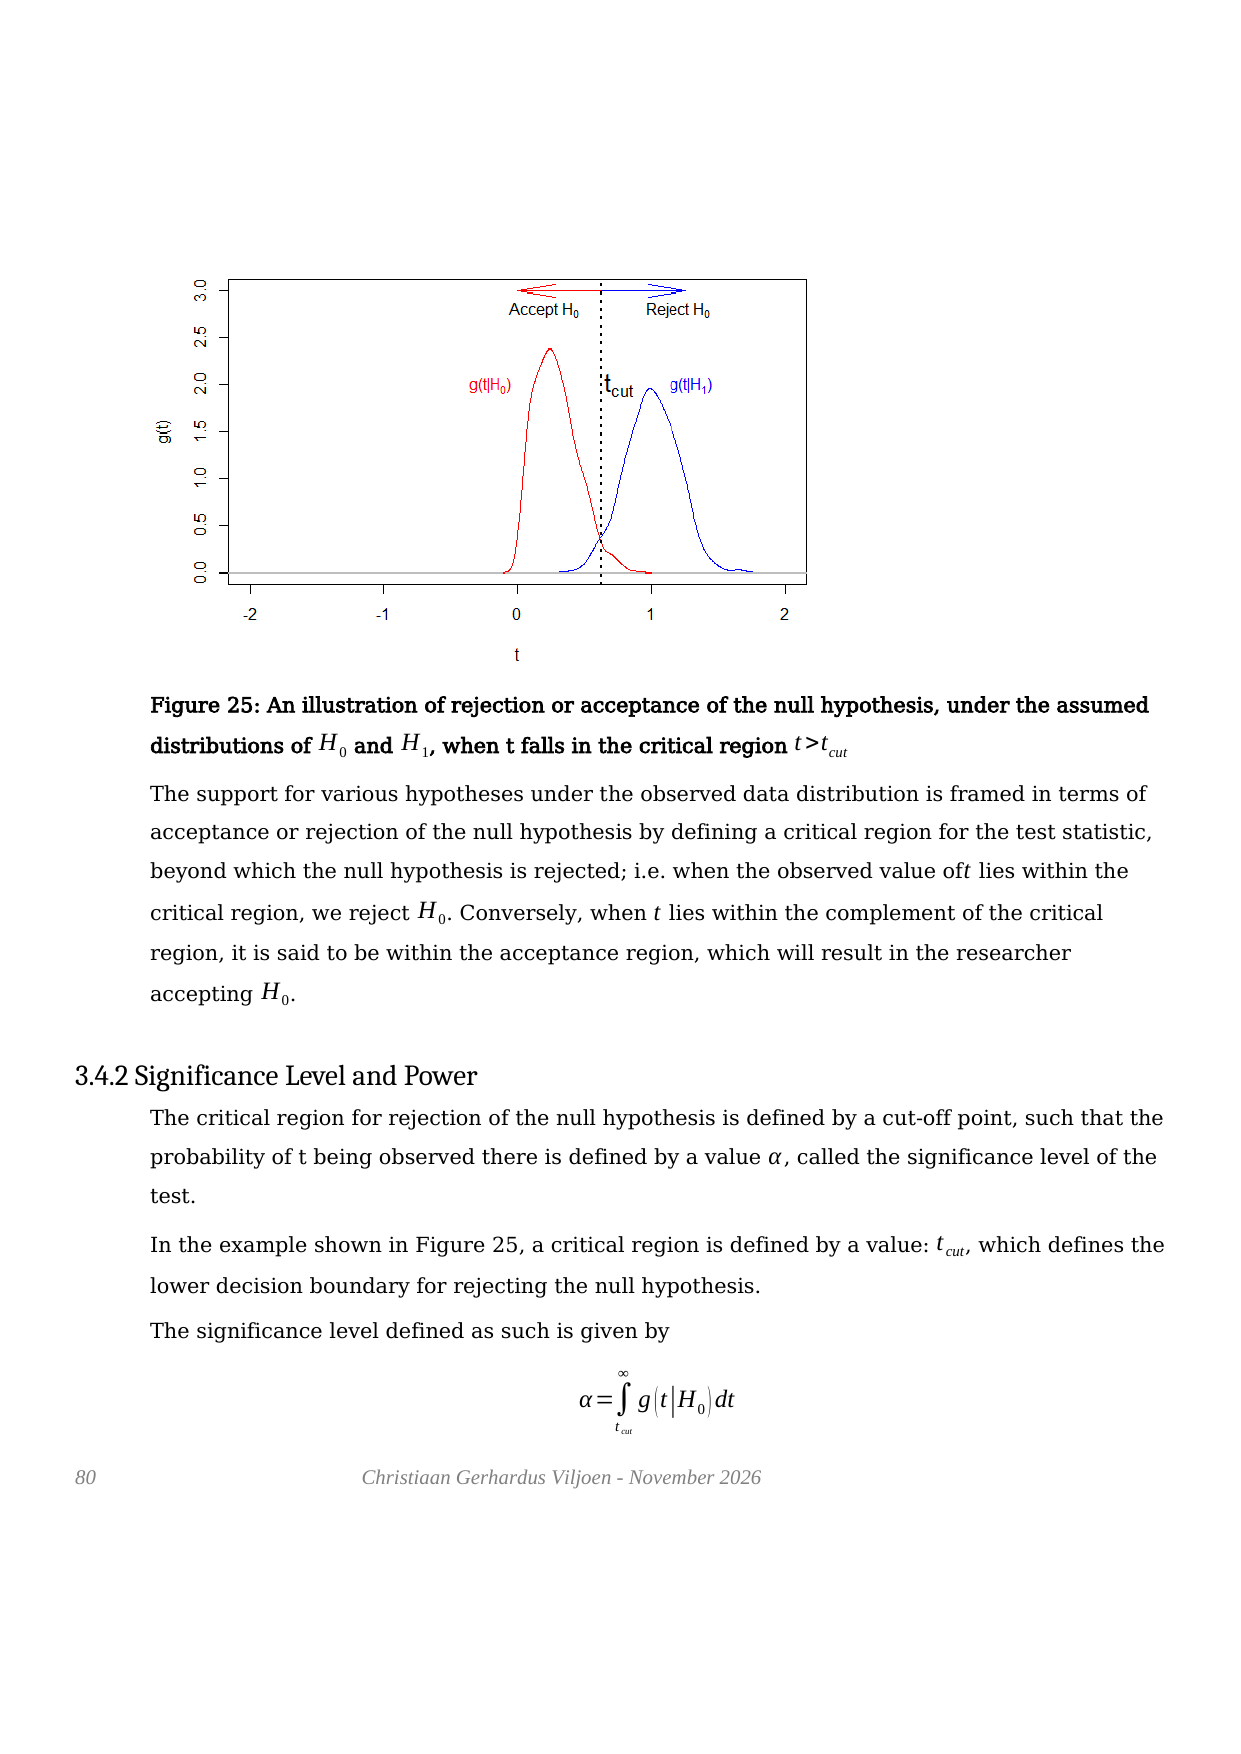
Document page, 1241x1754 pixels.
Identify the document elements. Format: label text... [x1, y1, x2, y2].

text Figure 25: An illustration of rejection or acceptance of the null hypothesis, under the assumed distributions of and , when t falls in the critical region [150, 692, 1165, 760]
text In the example shown in Figure 20, a critical region is defined by a value: , which defines the lower decision boundary for rejecting the null hypothesis. [150, 1228, 1165, 1297]
text The significance level defined as such is given by [150, 1318, 1165, 1343]
text The critical region for rejection of the null hypothesis is defined by a cut-off point, such that the probability of t being observed there is defined by a value , called the significance level of the test. [150, 1105, 1165, 1208]
subtitle Significance Level and Power [75, 1059, 1165, 1093]
picture [150, 272, 846, 671]
text The support for various hypotheses under the observed data distribution is framed in terms of acceptance or rejection of the null hypothesis by defining a critical region for the test statistic, beyond which the null hypothesis is rejected; i.e. when the observed value of lies within the critical region, we reject . Conversely, when lies within the complement of the critical region, it is said to be within the acceptance region, which will result in the researcher accepting . [150, 781, 1165, 1009]
